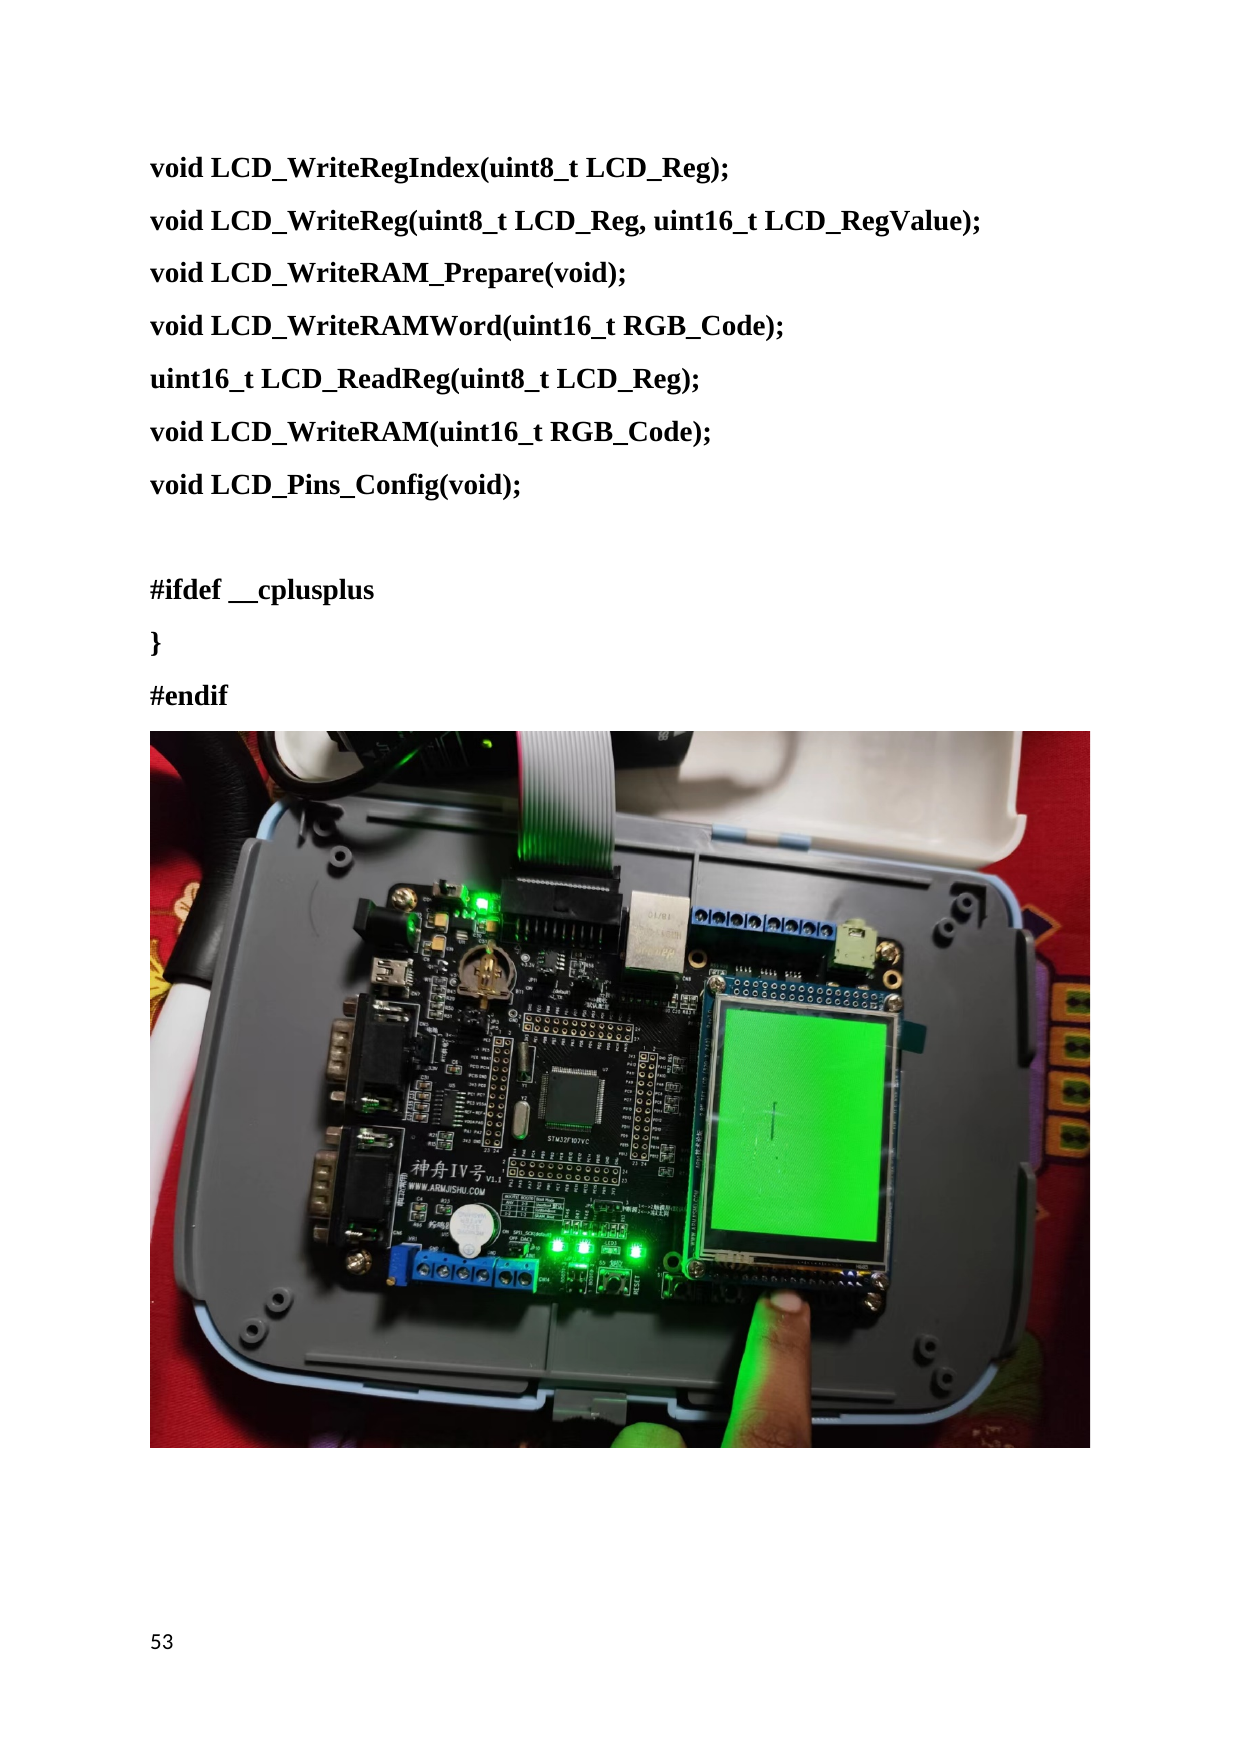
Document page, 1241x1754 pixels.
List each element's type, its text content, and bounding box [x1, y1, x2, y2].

text void LCD_WriteRAM_Prepare(void); [150, 256, 1090, 289]
text void LCD_WriteRAMWord(uint16_t RGB_Code); [150, 308, 1090, 342]
text void LCD_WriteRAM(uint16_t RGB_Code); [150, 414, 1090, 448]
text #endif [150, 678, 1090, 712]
text } [150, 625, 1090, 659]
text void LCD_WriteReg(uint8_t LCD_Reg, uint16_t LCD_RegValue); [150, 203, 1090, 236]
text #ifdef __cplusplus [150, 572, 1090, 606]
text void LCD_Pins_Config(void); [150, 467, 1090, 500]
text void LCD_WriteRegIndex(uint8_t LCD_Reg); [150, 150, 1090, 183]
picture [150, 731, 1091, 1448]
text uint16_t LCD_ReadReg(uint8_t LCD_Reg); [150, 361, 1090, 395]
